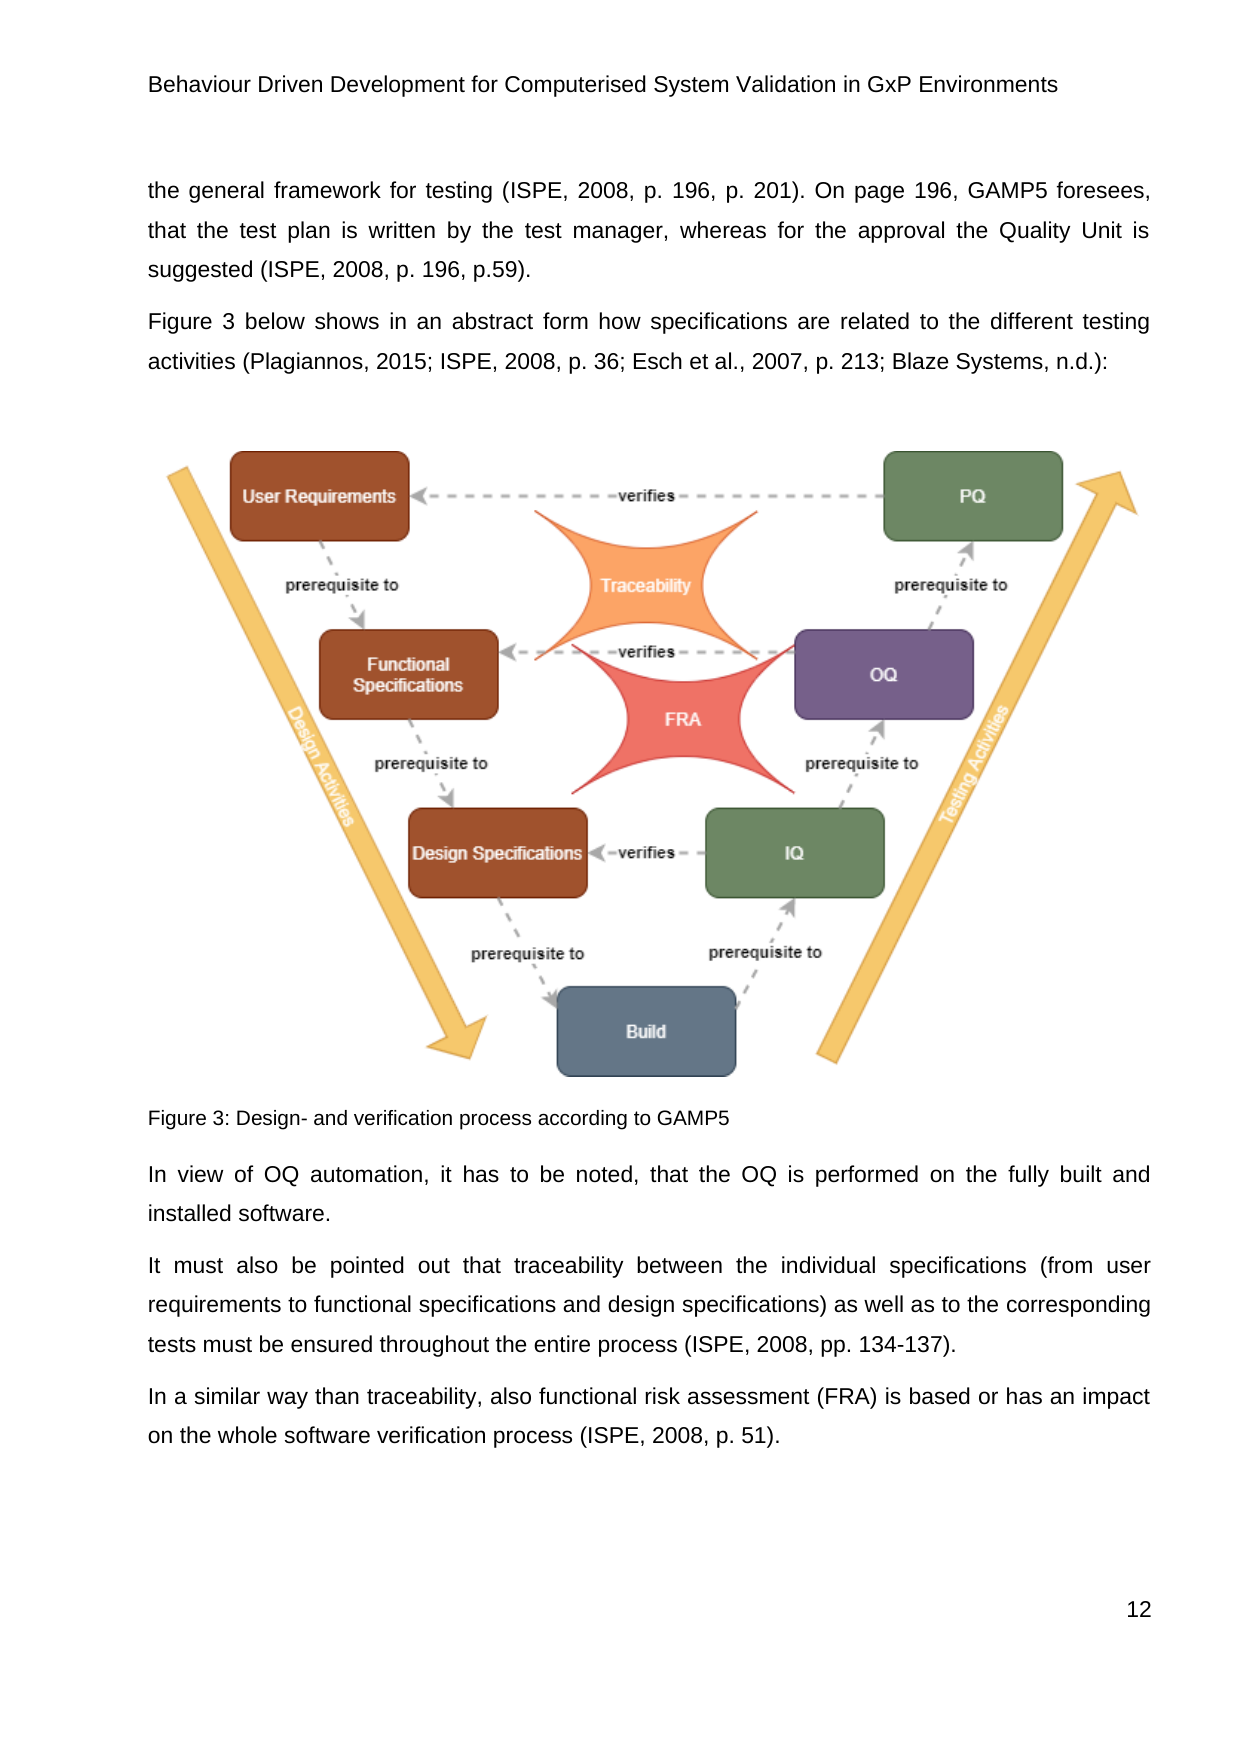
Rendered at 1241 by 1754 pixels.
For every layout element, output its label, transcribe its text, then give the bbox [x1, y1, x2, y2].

text In view of OQ automation, it has to be noted, that the OQ is performed on the fully built and installed software. [148, 1161, 1152, 1226]
picture [147, 451, 1151, 1077]
text Figure 3: Design- and verification process according to GAMP5 [148, 1102, 1152, 1131]
text Figure 3 below shows in an abstract form how specifications are related to the different testing activities (Plagiannos, 2015; ISPE, 2008, p. 36; Esch et al., 2007, p. 213; Blaze Systems, n.d.): [148, 308, 1152, 374]
text In a similar way than traceability, also functional risk assessment (FRA) is based or has an impact on the whole software verification process (ISPE, 2008, p. 51). [148, 1383, 1152, 1449]
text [148, 177, 1152, 282]
text It must also be pointed out that traceability between the individual specifications (from user requirements to functional specifications and design specifications) as well as to the corresponding tests must be ensured throughout the entire process (ISPE, 2008, pp. 134-137). [148, 1252, 1152, 1357]
